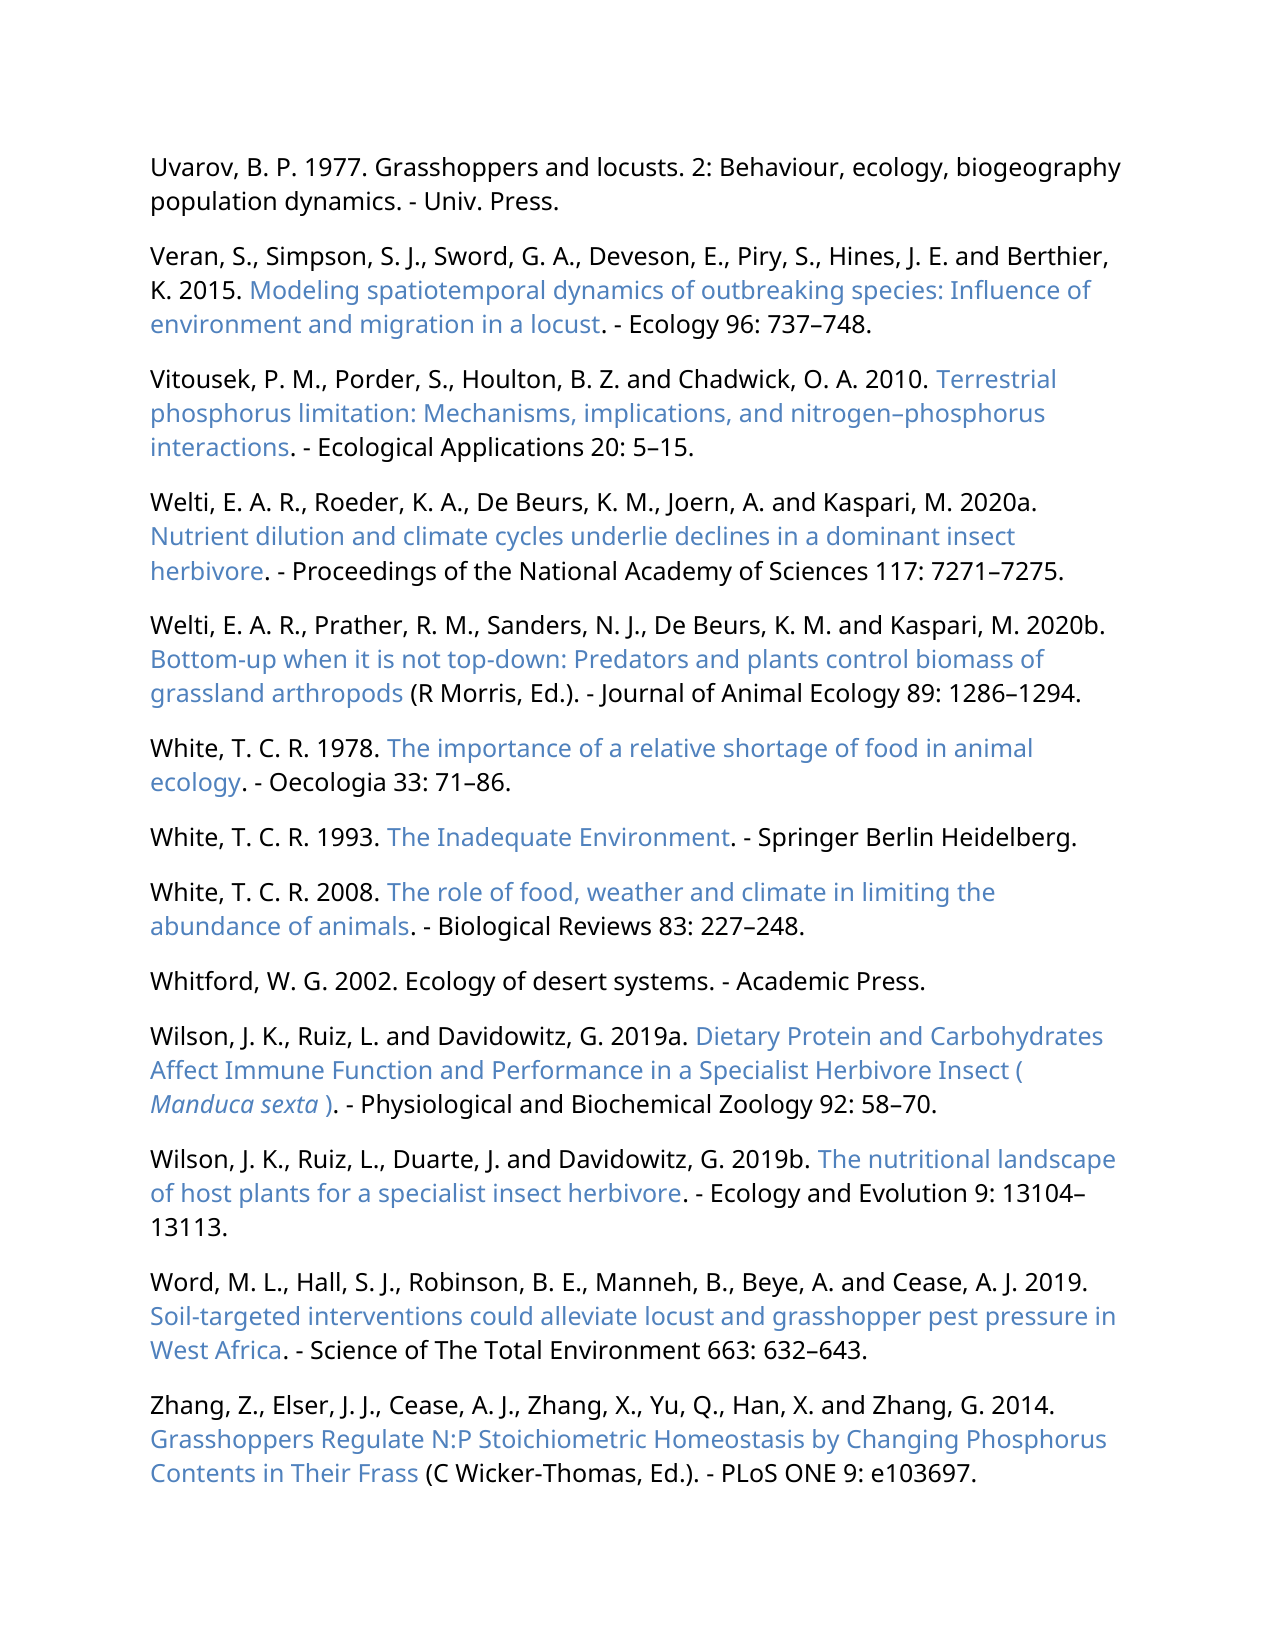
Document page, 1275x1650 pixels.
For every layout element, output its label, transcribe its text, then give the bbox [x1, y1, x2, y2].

text Vitousek, P. M., Porder, S., Houlton, B. Z. and Chadwick, O. A. 2010. Terrestrial phosphorus limitation: Mechanisms, implications, and nitrogen–phosphorus interactions. - Ecological Applications 20: 5–15. [150, 362, 1125, 464]
text Welti, E. A. R., Prather, R. M., Sanders, N. J., De Beurs, K. M. and Kaspari, M. 2020b. Bottom‐up when it is not top‐down: Predators and plants control biomass of grassland arthropods (R Morris, Ed.). - Journal of Animal Ecology 89: 1286–1294. [150, 608, 1125, 710]
text Uvarov, B. P. 1977. Grasshoppers and locusts. 2: Behaviour, ecology, biogeography population dynamics. - Univ. Press. [150, 150, 1125, 218]
text Word, M. L., Hall, S. J., Robinson, B. E., Manneh, B., Beye, A. and Cease, A. J. 2019. Soil-targeted interventions could alleviate locust and grasshopper pest pressure in West Africa. - Science of The Total Environment 663: 632–643. [150, 1265, 1125, 1367]
text Zhang, Z., Elser, J. J., Cease, A. J., Zhang, X., Yu, Q., Han, X. and Zhang, G. 2014. Grasshoppers Regulate N:P Stoichiometric Homeostasis by Changing Phosphorus Contents in Their Frass (C Wicker-Thomas, Ed.). - PLoS ONE 9: e103697. [150, 1388, 1125, 1490]
text Whitford, W. G. 2002. Ecology of desert systems. - Academic Press. [150, 964, 1125, 998]
text White, T. C. R. 2008. The role of food, weather and climate in limiting the abundance of animals. - Biological Reviews 83: 227–248. [150, 875, 1125, 943]
text Welti, E. A. R., Roeder, K. A., De Beurs, K. M., Joern, A. and Kaspari, M. 2020a. Nutrient dilution and climate cycles underlie declines in a dominant insect herbivore. - Proceedings of the National Academy of Sciences 117: 7271–7275. [150, 485, 1125, 587]
text White, T. C. R. 1978. The importance of a relative shortage of food in animal ecology. - Oecologia 33: 71–86. [150, 731, 1125, 799]
text Wilson, J. K., Ruiz, L. and Davidowitz, G. 2019a. Dietary Protein and Carbohydrates Affect Immune Function and Performance in a Specialist Herbivore Insect ( Manduca sexta ). - Physiological and Biochemical Zoology 92: 58–70. [150, 1019, 1125, 1121]
text White, T. C. R. 1993. The Inadequate Environment. - Springer Berlin Heidelberg. [150, 820, 1125, 854]
text Wilson, J. K., Ruiz, L., Duarte, J. and Davidowitz, G. 2019b. The nutritional landscape of host plants for a specialist insect herbivore. - Ecology and Evolution 9: 13104–13113. [150, 1142, 1125, 1244]
text Veran, S., Simpson, S. J., Sword, G. A., Deveson, E., Piry, S., Hines, J. E. and Berthier, K. 2015. Modeling spatiotemporal dynamics of outbreaking species: Influence of environment and migration in a locust. - Ecology 96: 737–748. [150, 239, 1125, 341]
